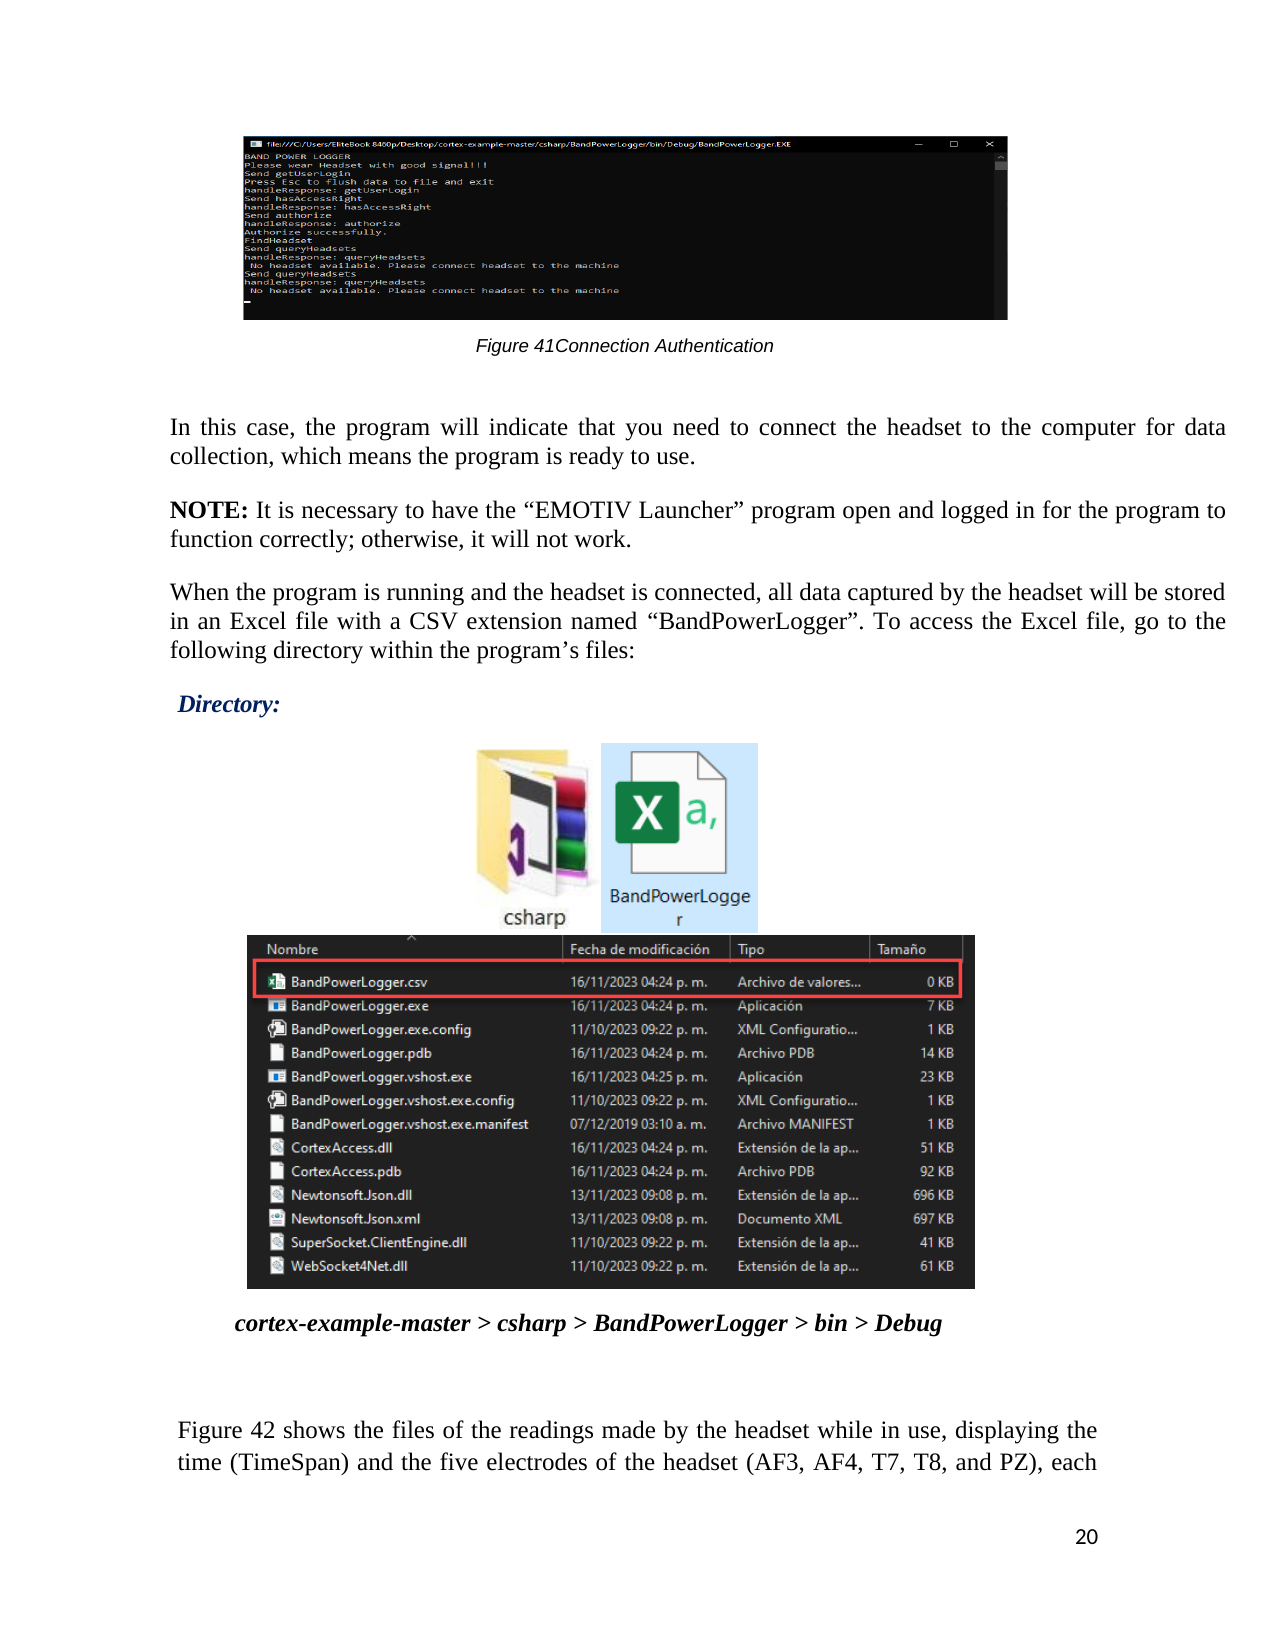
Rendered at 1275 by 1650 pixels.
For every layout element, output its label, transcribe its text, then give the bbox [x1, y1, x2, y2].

text When the program is running and the headset is connected, all data captured by the headset will be stored in an Excel file with a CSV extension named “BandPowerLogger”. To access the Excel file, go to the following directory within the program’s files: [169, 577, 1227, 664]
text NOTE: It is necessary to have the “EMOTIV Launcher” program open and logged in for the program to function correctly; otherwise, it will not work. [169, 495, 1227, 552]
picture [247, 935, 975, 1289]
subtitle Directory: [177, 689, 1227, 717]
picture [476, 749, 600, 929]
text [177, 1416, 1099, 1475]
picture [601, 743, 758, 933]
text In this case, the program will indicate that you need to connect the headset to the computer for data collection, which means the program is ready to use. [169, 412, 1227, 470]
picture [243, 136, 1008, 320]
